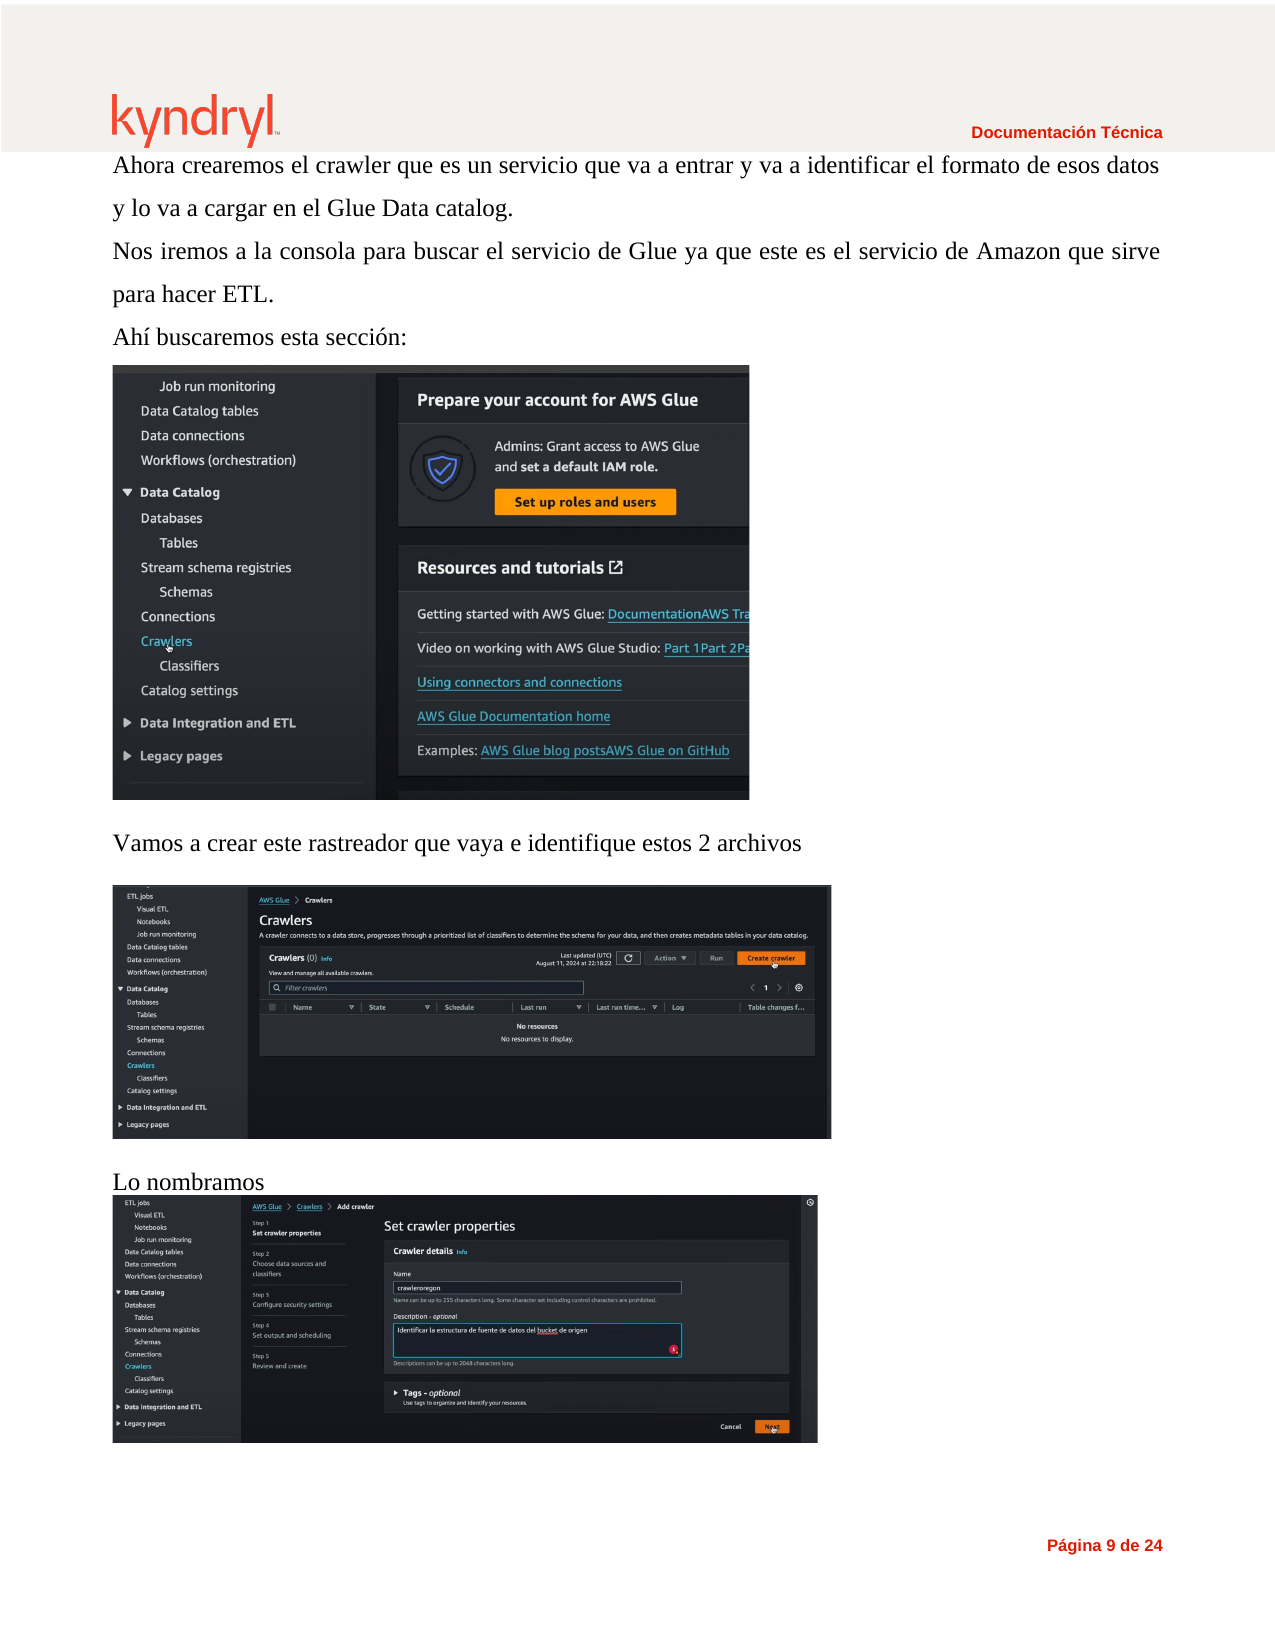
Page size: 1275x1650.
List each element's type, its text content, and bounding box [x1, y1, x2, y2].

picture [112, 885, 832, 1139]
text Ahora crearemos el crawler que es un servicio que va a entrar y va a identificar el formato de esos datos y lo va a cargar en el Glue Data catalog. [112, 150, 1162, 222]
picture [112, 94, 280, 148]
text Ahí buscaremos esta sección: [112, 322, 1162, 351]
picture [112, 365, 750, 800]
text Vamos a crear este rastreador que vaya e identifique estos 2 archivos [112, 828, 1162, 857]
text Nos iremos a la consola para buscar el servicio de Glue ya que este es el servicio de Amazon que sirve para hacer ETL. [112, 236, 1162, 308]
picture [112, 1195, 818, 1443]
text Lo nombramos [112, 1167, 1162, 1196]
